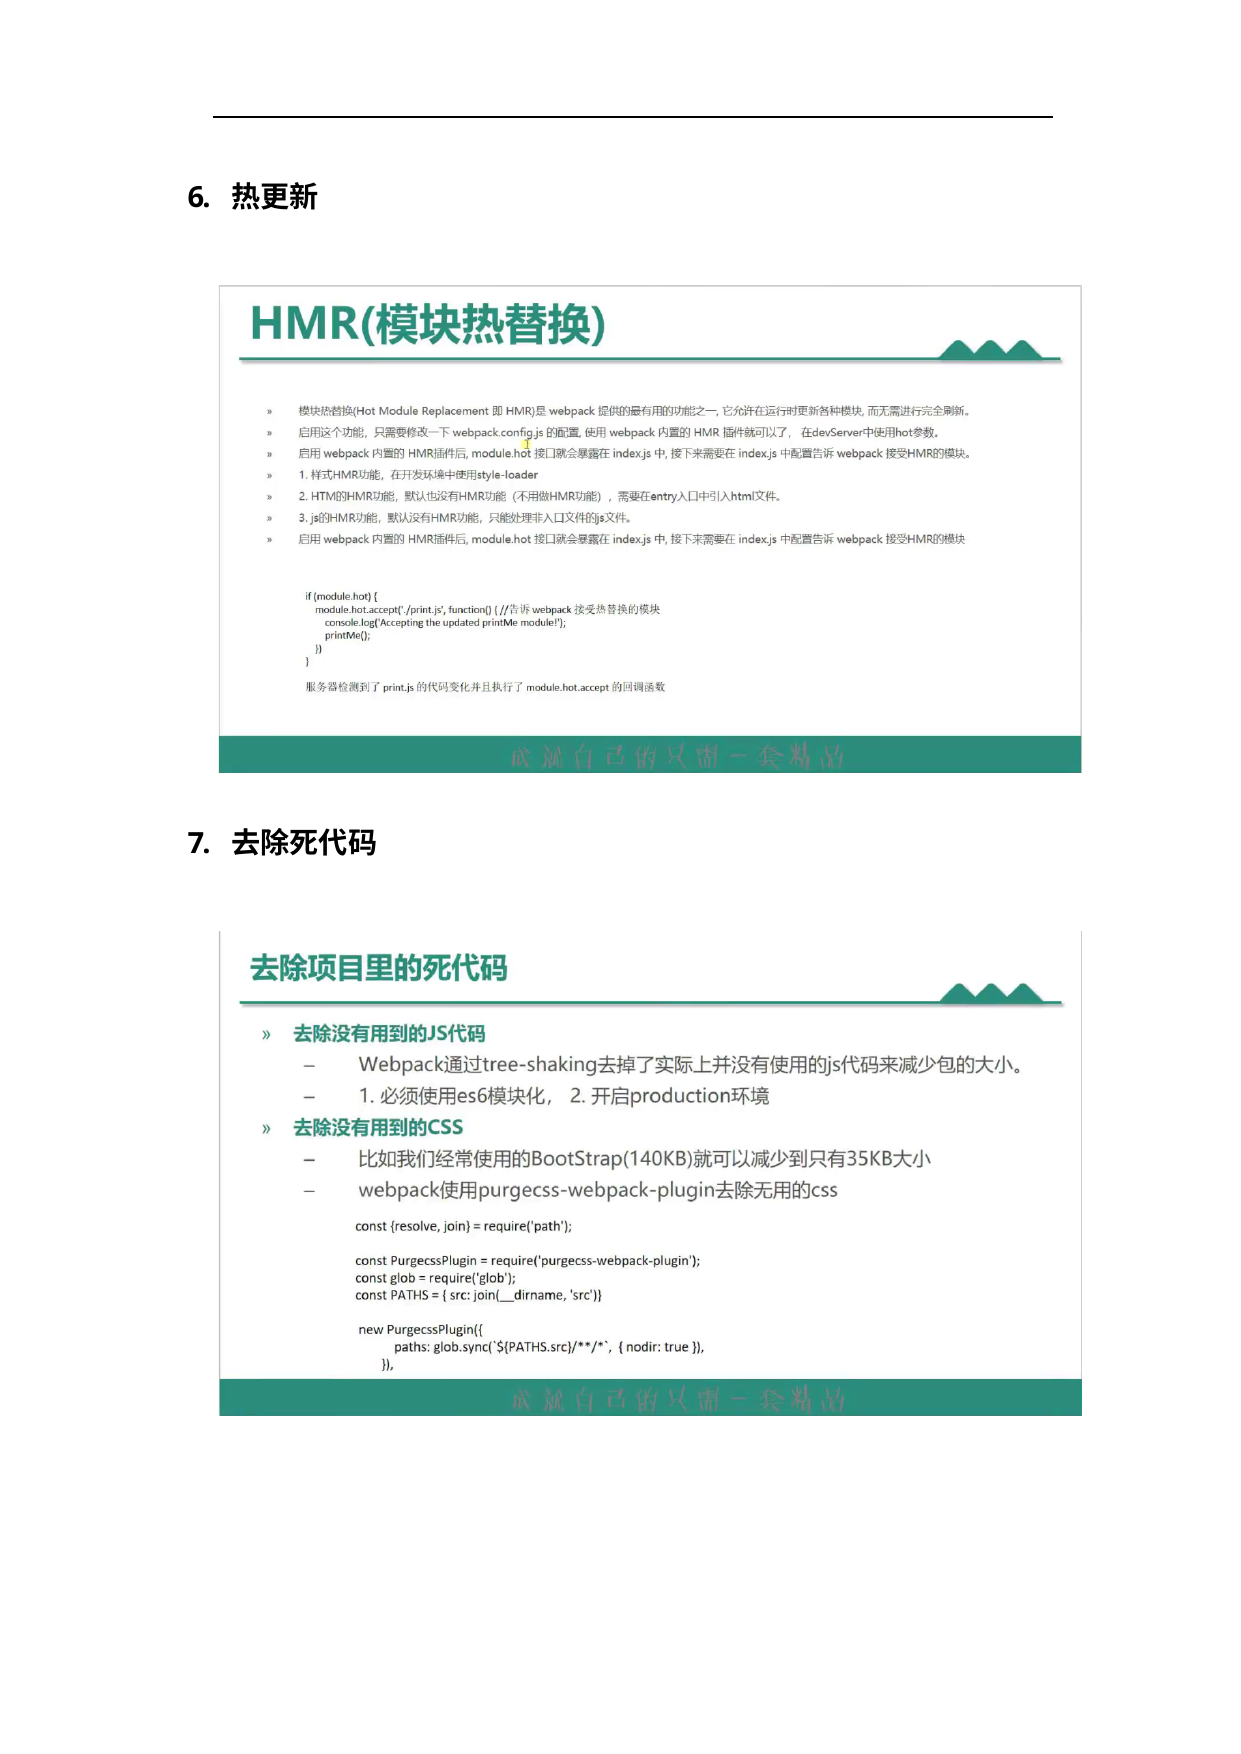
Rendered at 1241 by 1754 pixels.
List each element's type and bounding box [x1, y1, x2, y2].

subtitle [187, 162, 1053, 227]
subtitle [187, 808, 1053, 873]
picture [218, 285, 1082, 773]
picture [218, 931, 1082, 1416]
